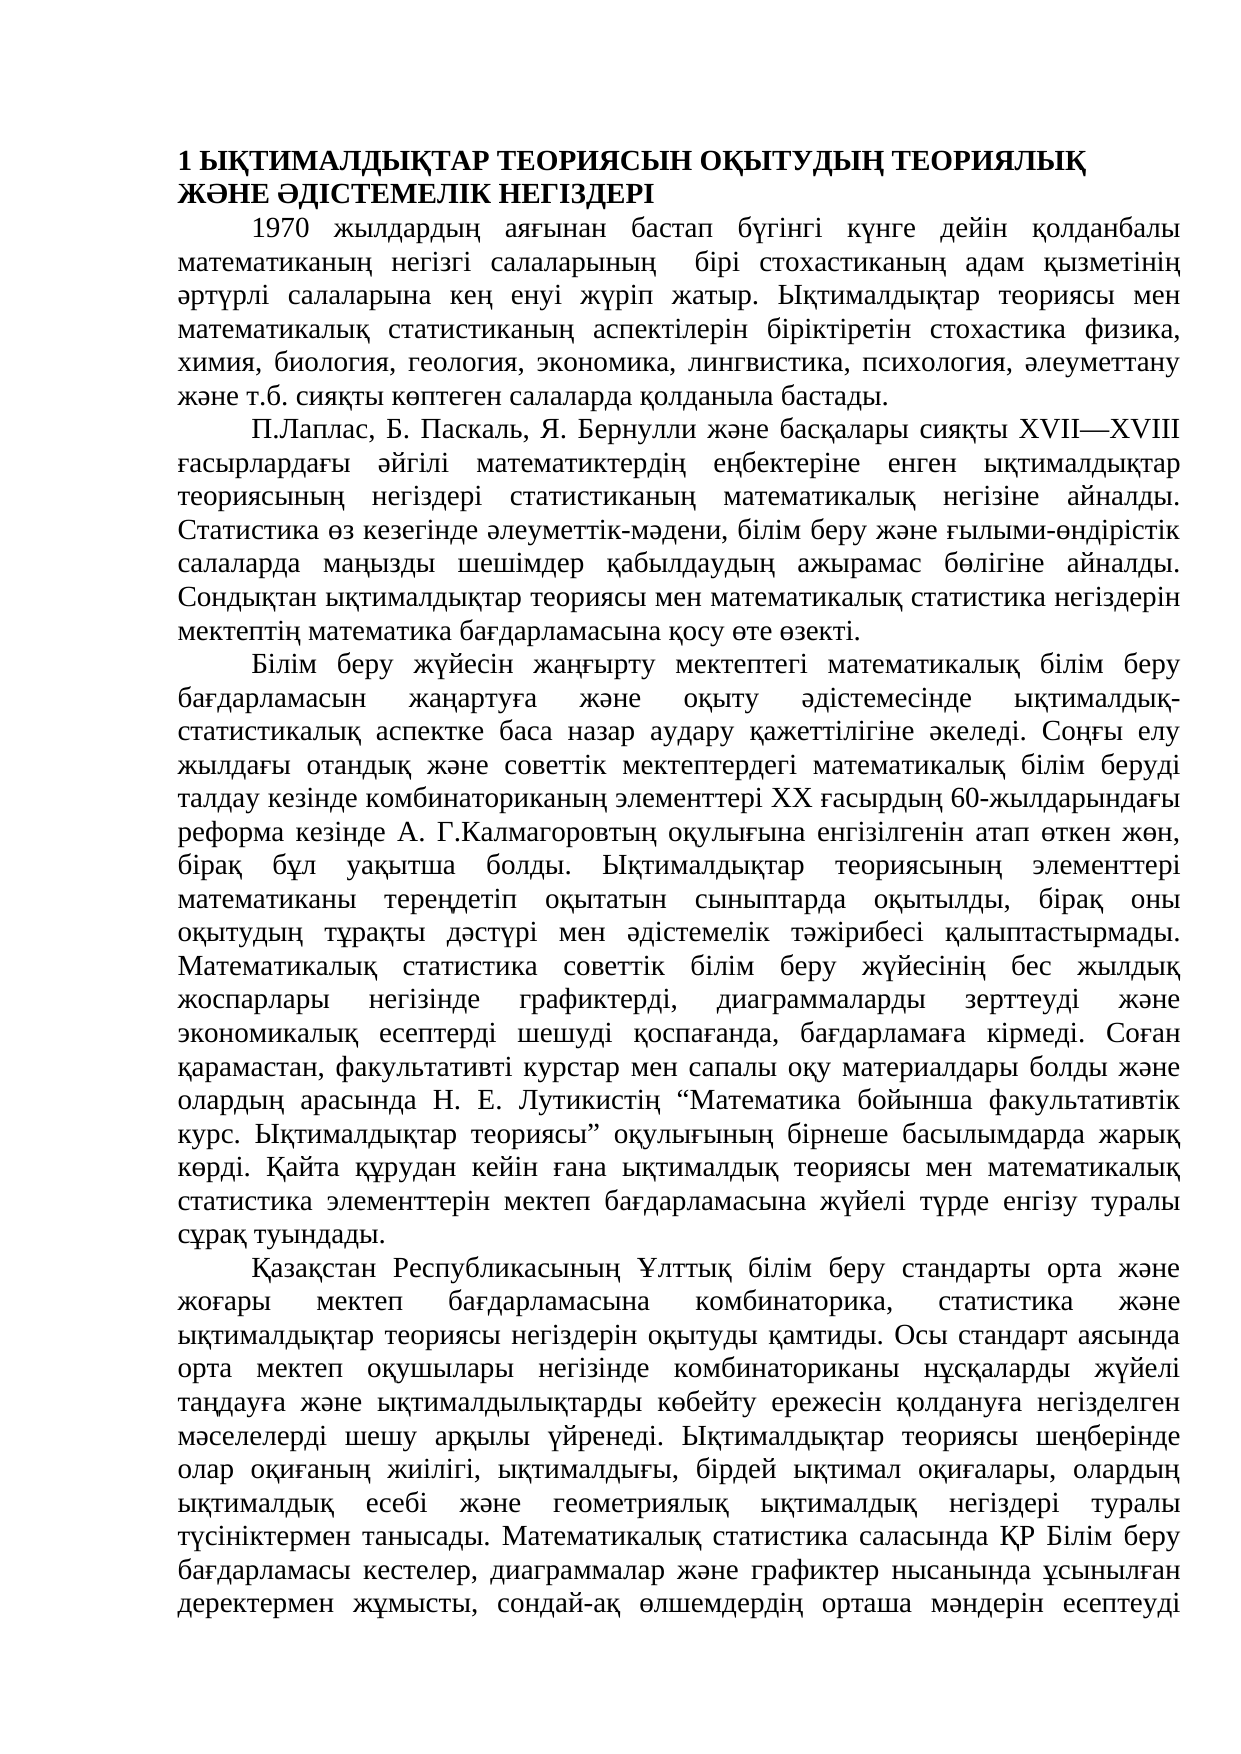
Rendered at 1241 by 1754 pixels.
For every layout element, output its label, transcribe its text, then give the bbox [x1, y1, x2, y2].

subtitle 1 ЫҚТИМАЛДЫҚТАР ТЕОРИЯСЫН ОҚЫТУДЫҢ ТЕОРИЯЛЫҚ ЖӘНЕ ӘДІСТЕМЕЛІК НЕГІЗДЕРІ [177, 143, 1181, 210]
text 1970 жылдардың аяғынан бастап бүгінгі күнге дейін қолданбалы математиканың негізгі салаларының бірі стохастиканың адам қызметінің әртүрлі салаларына кең енуі жүріп жатыр. Ықтималдықтар теориясы мен математикалық статистиканың аспектілерін біріктіретін стохастика физика, химия, биология, геология, экономика, лингвистика, психология, әлеуметтану және т.б. сияқты көптеген салаларда қолданыла бастады. [177, 210, 1181, 411]
text Білім беру жүйесін жаңғырту мектептегі математикалық білім беру бағдарламасын жаңартуға және оқыту әдістемесінде ықтималдық-статистикалық аспектке баса назар аудару қажеттілігіне әкеледі. Соңғы елу жылдағы отандық және советтік мектептердегі математикалық білім беруді талдау кезінде комбинаториканың элементтері ХХ ғасырдың 60-жылдарындағы реформа кезінде А. Г.Калмагоровтың оқулығына енгізілгенін атап өткен жөн, бірақ бұл уақытша болды. Ықтималдықтар теориясының элементтері математиканы тереңдетіп оқытатын сыныптарда оқытылды, бірақ оны оқытудың тұрақты дәстүрі мен әдістемелік тәжірибесі қалыптастырмады. Математикалық статистика советтік білім беру жүйесінің бес жылдық жоспарлары негізінде графиктерді, диаграммаларды зерттеуді және экономикалық есептерді шешуді қоспағанда, бағдарламаға кірмеді. Соған қарамастан, факультативті курстар мен сапалы оқу материалдары болды және олардың арасында Н. Е. Лутикистің “Математика бойынша факультативтік курс. Ықтималдықтар теориясы” оқулығының бірнеше басылымдарда жарық көрді. Қайта құрудан кейін ғана ықтималдық теориясы мен математикалық статистика элементтерін мектеп бағдарламасына жүйелі түрде енгізу туралы сұрақ туындады. [177, 646, 1181, 1250]
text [177, 1250, 1181, 1619]
text П.Лаплас, Б. Паскаль, Я. Бернулли және басқалары сияқты XVII—XVIII ғасырлардағы әйгілі математиктердің еңбектеріне енген ықтималдықтар теориясының негіздері статистиканың математикалық негізіне айналды. Статистика өз кезегінде әлеуметтік-мәдени, білім беру және ғылыми-өндірістік салаларда маңызды шешімдер қабылдаудың ажырамас бөлігіне айналды. Сондықтан ықтималдықтар теориясы мен математикалық статистика негіздерін мектептің математика бағдарламасына қосу өте өзекті. [177, 411, 1181, 646]
